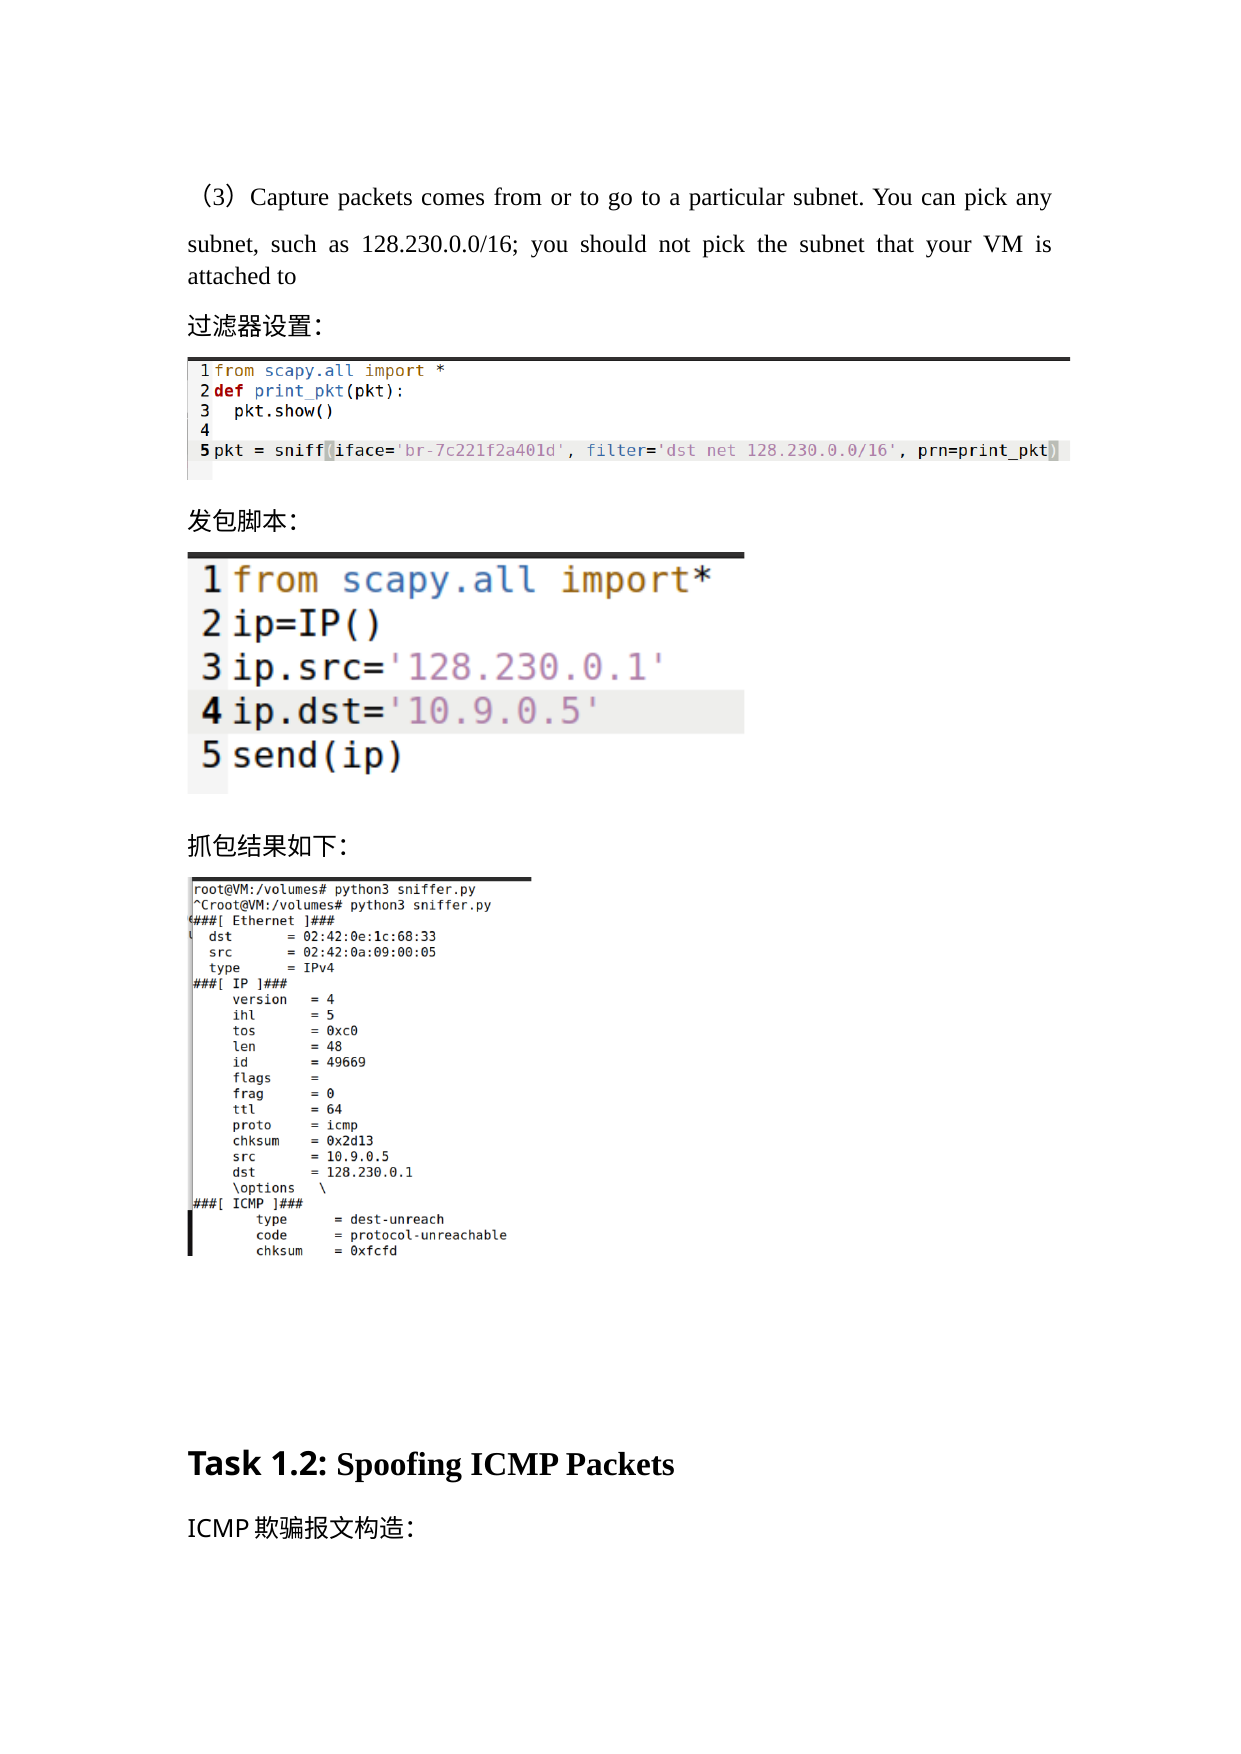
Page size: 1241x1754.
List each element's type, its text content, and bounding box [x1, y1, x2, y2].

list 发包脚本： [187, 487, 1053, 552]
list 过滤器设置： [187, 292, 1053, 357]
picture [187, 357, 1071, 480]
picture [187, 877, 532, 1256]
list 抓包结果如下： [187, 812, 1053, 877]
list Capture packets comes from or to go to a particular subnet. You can pick any subnet, such as 128.230.0.0/16; you should not pick the subnet that your VM is attached to [187, 162, 1053, 292]
list Task 1.2: Spoofing ICMP Packets [187, 1429, 1053, 1494]
picture [187, 552, 745, 794]
list ICMP欺骗报文构造： [187, 1494, 1053, 1559]
